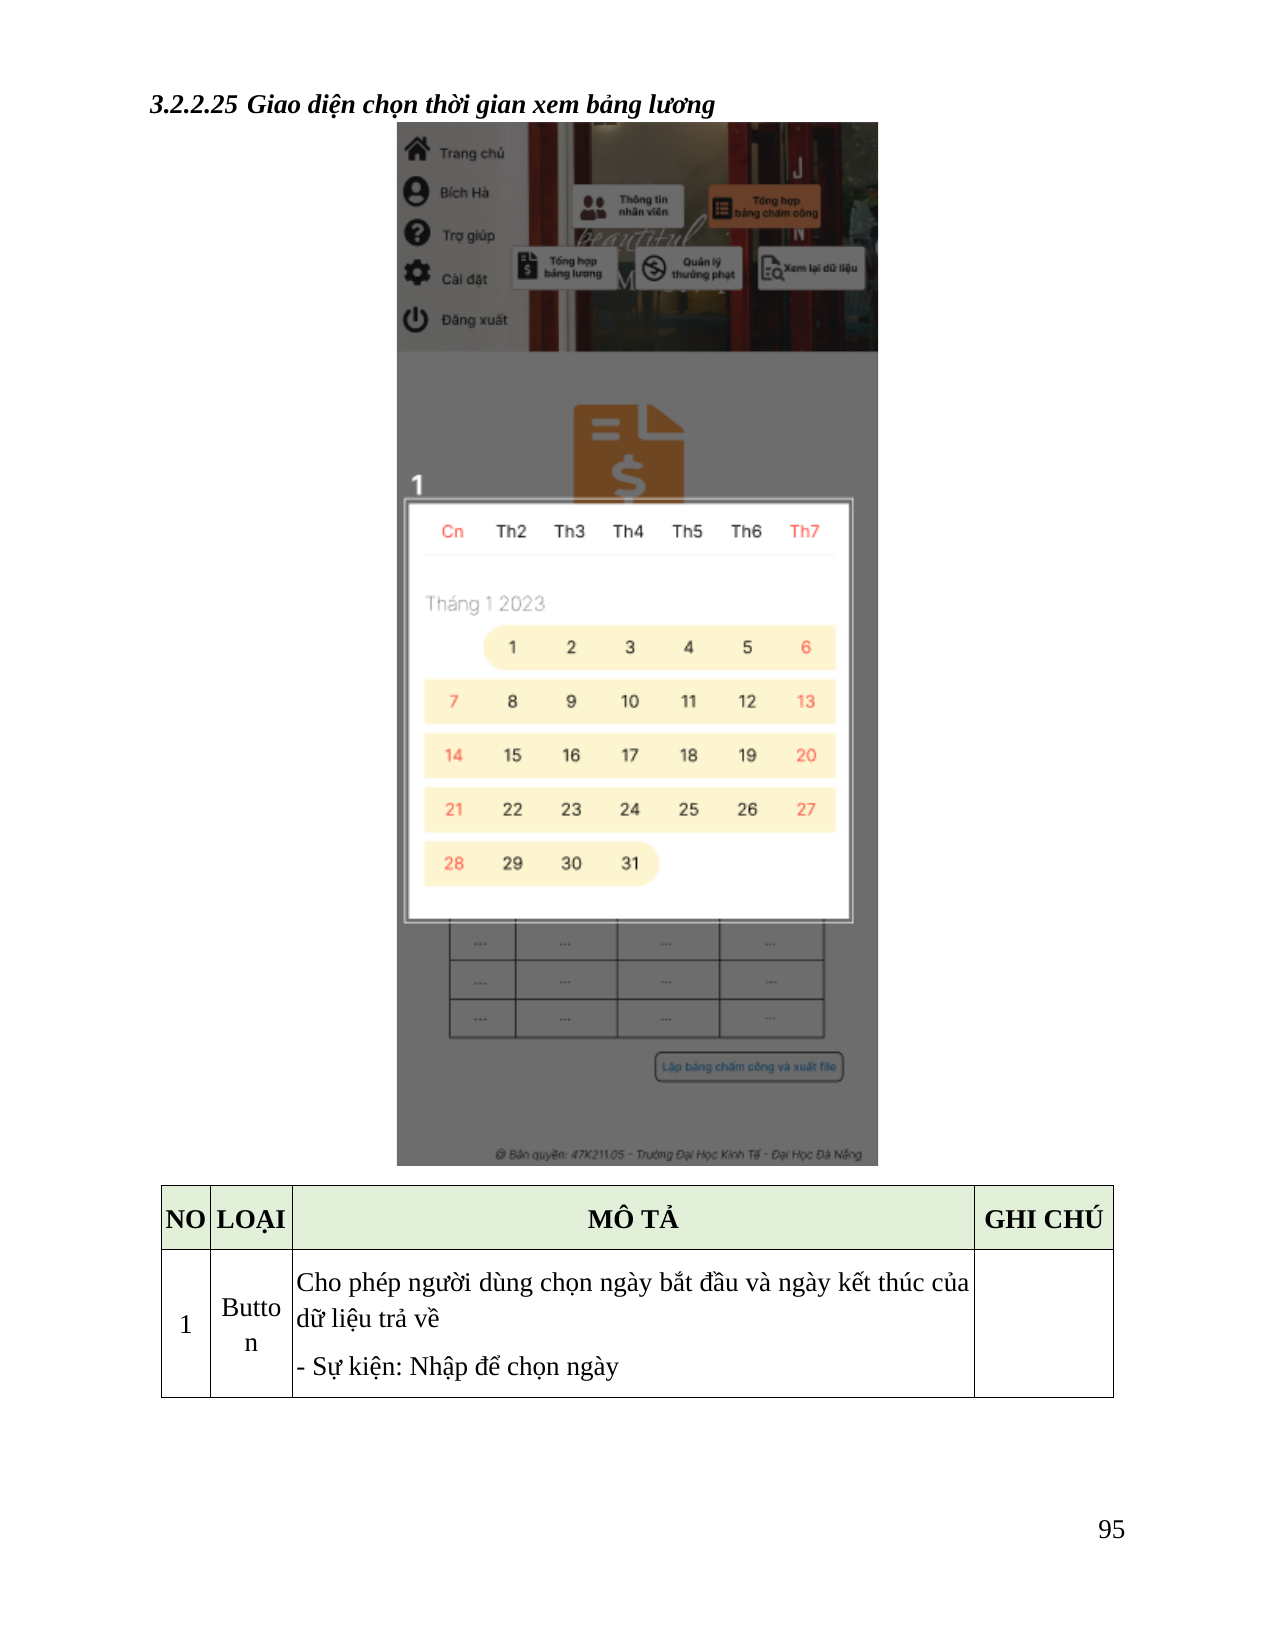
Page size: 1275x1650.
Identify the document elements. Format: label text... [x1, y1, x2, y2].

table_cell [975, 1250, 1113, 1397]
table_header LOẠI [211, 1186, 292, 1249]
picture [396, 122, 879, 1166]
subtitle Giao diện chọn thời gian xem bảng lương [150, 89, 1125, 120]
table_cell Button [211, 1250, 292, 1397]
table_header NO [162, 1186, 210, 1249]
table_cell 1 [162, 1250, 210, 1397]
table_header MÔ TẢ [293, 1186, 974, 1249]
table_cell Cho phép người dùng chọn ngày bắt đầu và ngày kết thúc của dữ liệu trả về - Sự kiện: Nhập để chọn ngày [293, 1250, 974, 1397]
table_header GHI CHÚ [975, 1186, 1113, 1249]
